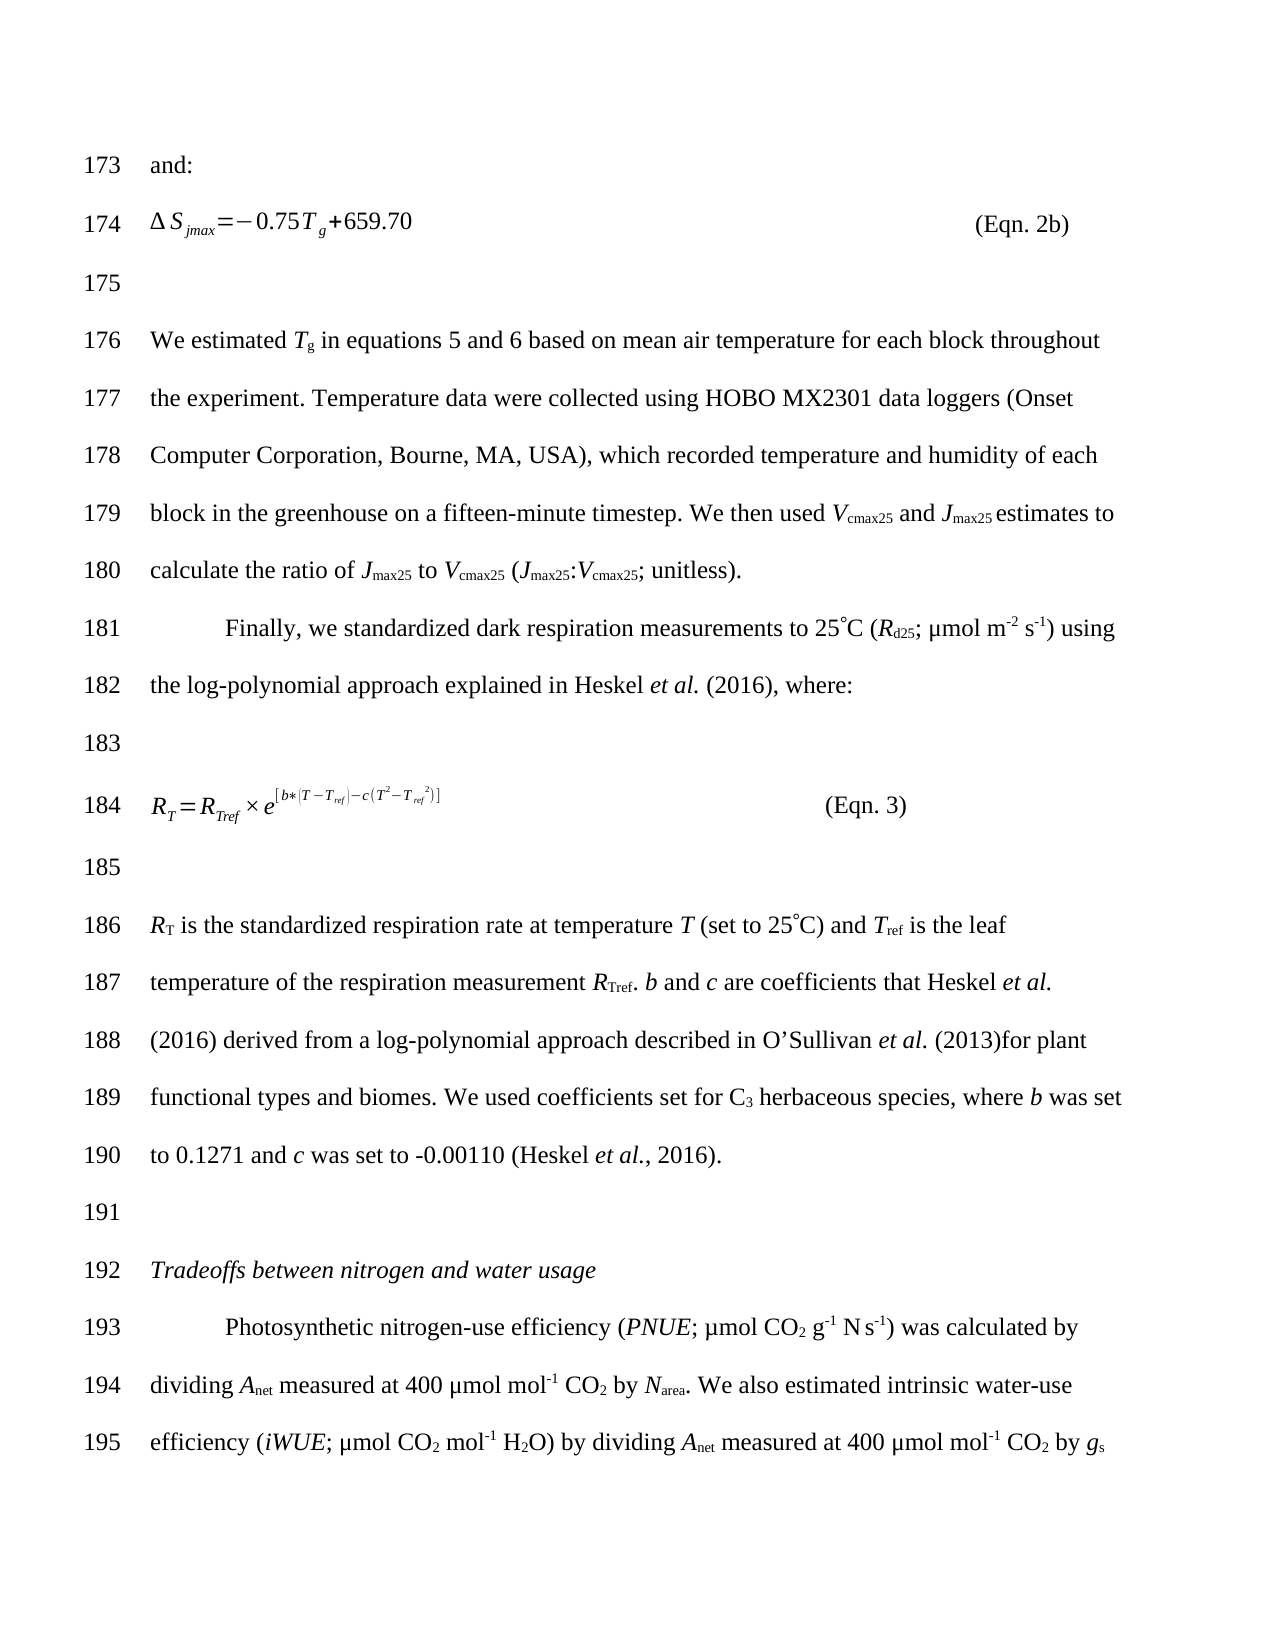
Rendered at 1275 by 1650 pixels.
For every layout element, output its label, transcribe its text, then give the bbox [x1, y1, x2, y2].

text (Eqn. 3) [150, 785, 1125, 823]
text RT is the standardized respiration rate at temperature T (set to 25C) and Tref is the leaf temperature of the respiration measurement RTref. b and c are coefficients that Heskel et al. (2016) derived from a log-polynomial approach described in O’Sullivan et al. (2013)for plant functional types and biomes. We used coefficients set for C3 herbaceous species, where b was set to 0.1271 and c was set to -0.00110 (Heskel et al., 2016). [150, 910, 1125, 1168]
text Tradeoffs between nitrogen and water usage [150, 1255, 1125, 1283]
text and: [150, 150, 1125, 179]
text Finally, we standardized dark respiration measurements to 25C (Rd25; μmol m-2 s-1) using the log-polynomial approach explained in Heskel et al. (2016), where: [150, 613, 1125, 699]
text (Eqn. 2b) [150, 207, 1125, 239]
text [150, 1312, 1125, 1456]
text We estimated Tg in equations 5 and 6 based on mean air temperature for each block throughout the experiment. Temperature data were collected using HOBO MX2301 data loggers (Onset Computer Corporation, Bourne, MA, USA), which recorded temperature and humidity of each block in the greenhouse on a fifteen-minute timestep. We then used Vcmax25 and Jmax25 estimates to calculate the ratio of Jmax25 to Vcmax25 (Jmax25:Vcmax25; unitless). [150, 325, 1125, 584]
